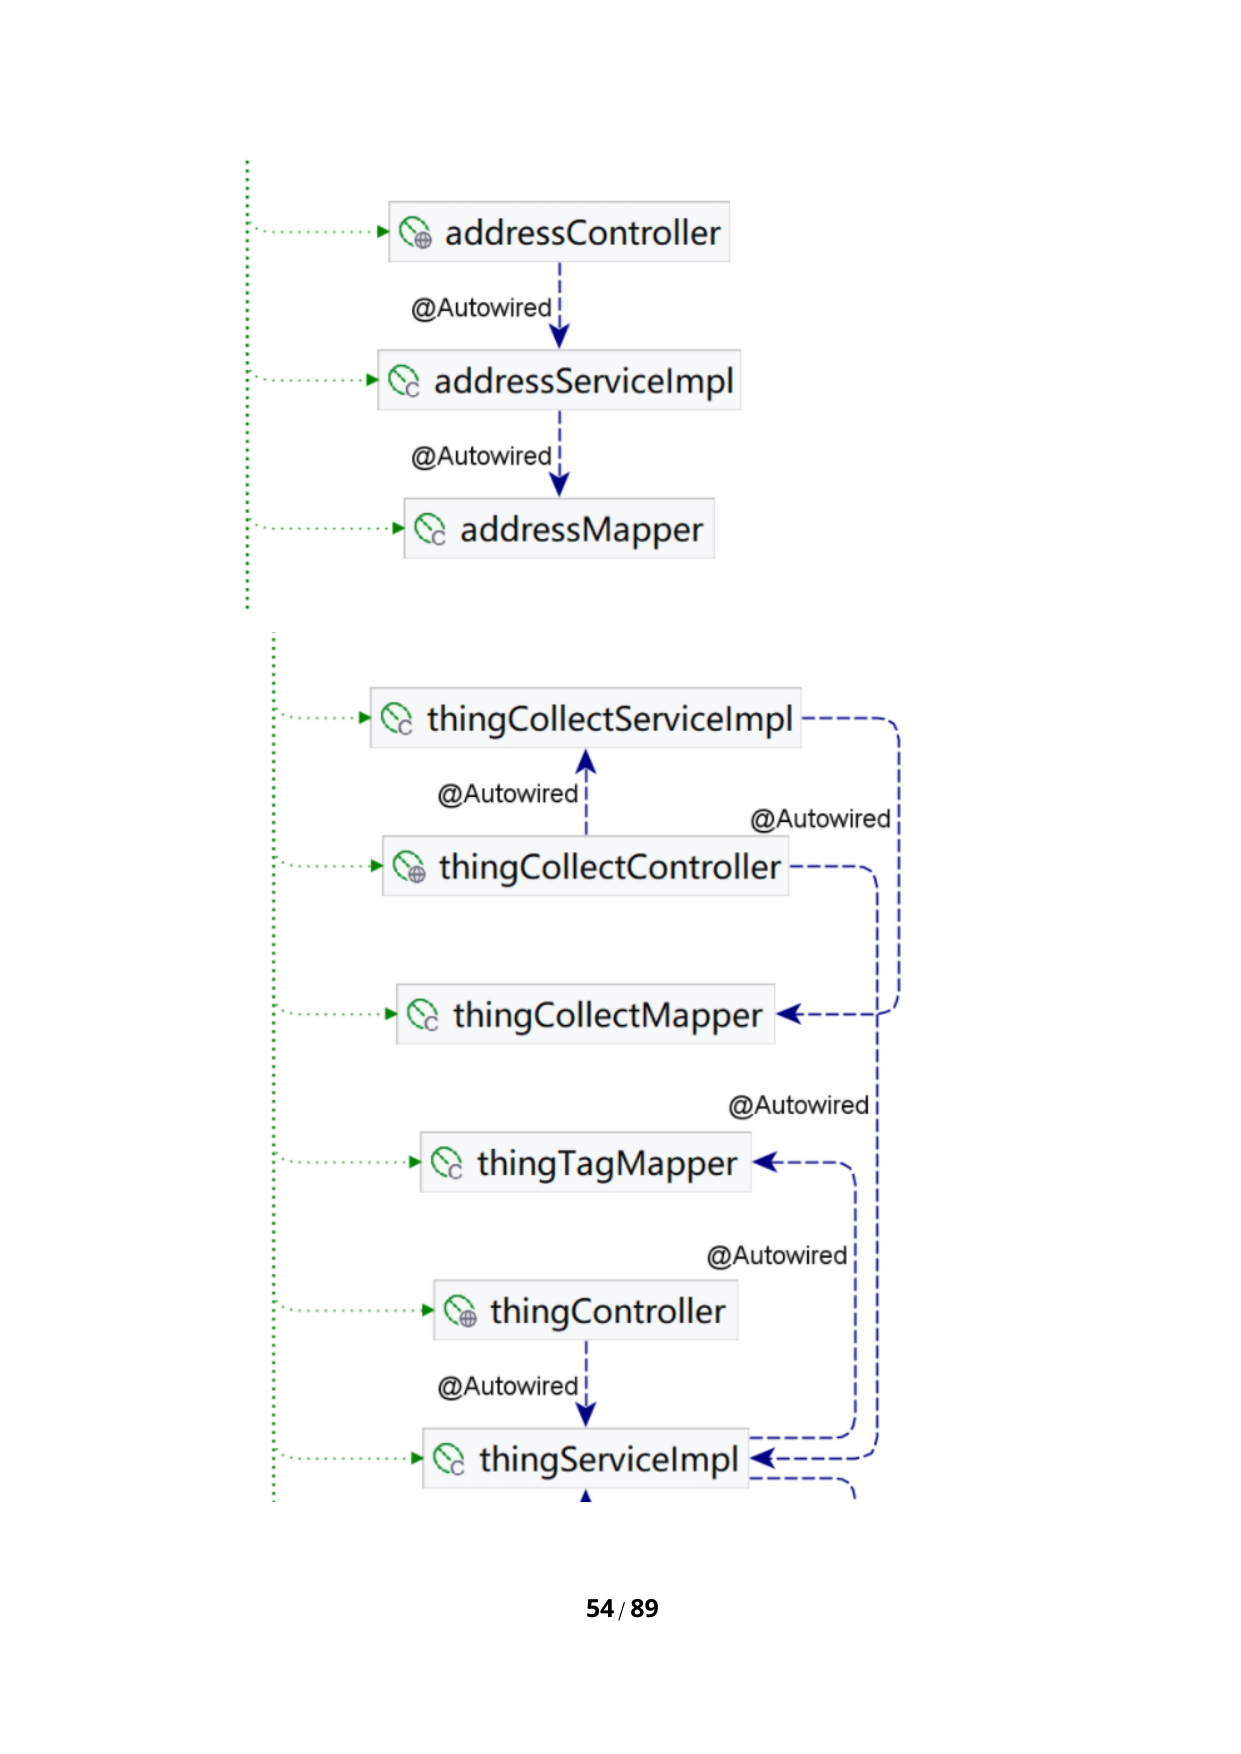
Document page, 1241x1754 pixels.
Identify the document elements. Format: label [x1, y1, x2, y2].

picture [187, 157, 834, 612]
picture [187, 632, 1025, 1502]
